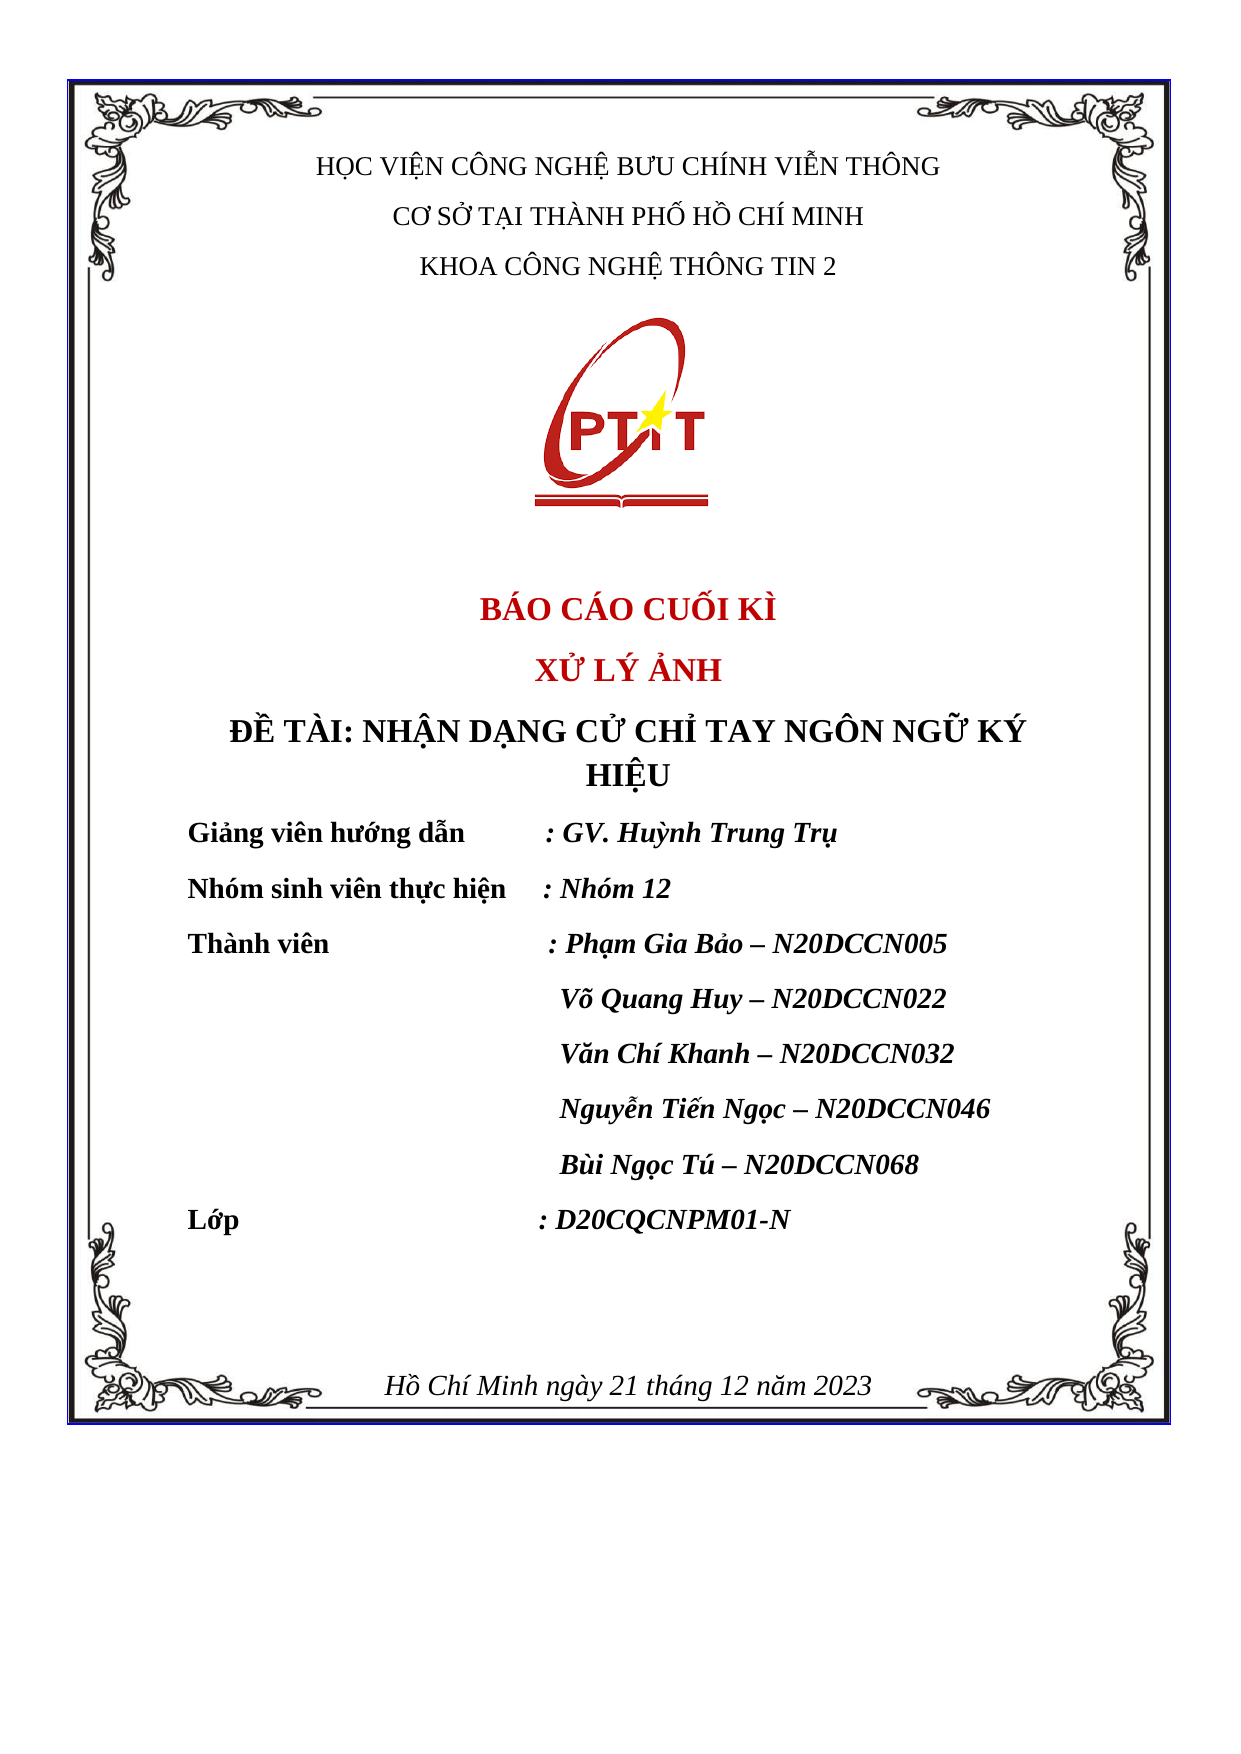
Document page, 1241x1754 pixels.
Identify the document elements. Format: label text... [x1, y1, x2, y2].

text Võ Quang Huy – N20DCCN022 [187, 981, 1069, 1015]
text Giảng viên hướng dẫn : GV. Huỳnh Trung Trụ [187, 816, 1069, 849]
picture [68, 81, 1170, 1423]
text Nhóm sinh viên thực hiện : Nhóm 12 [187, 871, 1069, 904]
text BÁO CÁO CUỐI KÌ [187, 589, 1069, 628]
text Hồ Chí Minh ngày 21 tháng 12 năm 2023 [187, 1368, 1069, 1401]
text KHOA CÔNG NGHỆ THÔNG TIN 2 [187, 250, 1069, 282]
text Lớp : D20CQCNPM01-N [187, 1202, 1069, 1236]
text Bùi Ngọc Tú – N20DCCN068 [187, 1147, 1069, 1180]
text HỌC VIỆN CÔNG NGHỆ BƯU CHÍNH VIỄN THÔNG [187, 150, 1069, 181]
text Văn Chí Khanh – N20DCCN032 [187, 1036, 1069, 1070]
text CƠ SỞ TẠI THÀNH PHỐ HỒ CHÍ MINH [187, 200, 1069, 231]
text XỬ LÝ ẢNH [187, 650, 1069, 688]
text Đề tài: Nhận dạng cử chỉ tay ngôn ngữ ký hiệu [187, 711, 1069, 793]
text Thành viên : Phạm Gia Bảo – N20DCCN005 [187, 926, 1069, 959]
text Nguyễn Tiến Ngọc – N20DCCN046 [187, 1092, 1069, 1125]
